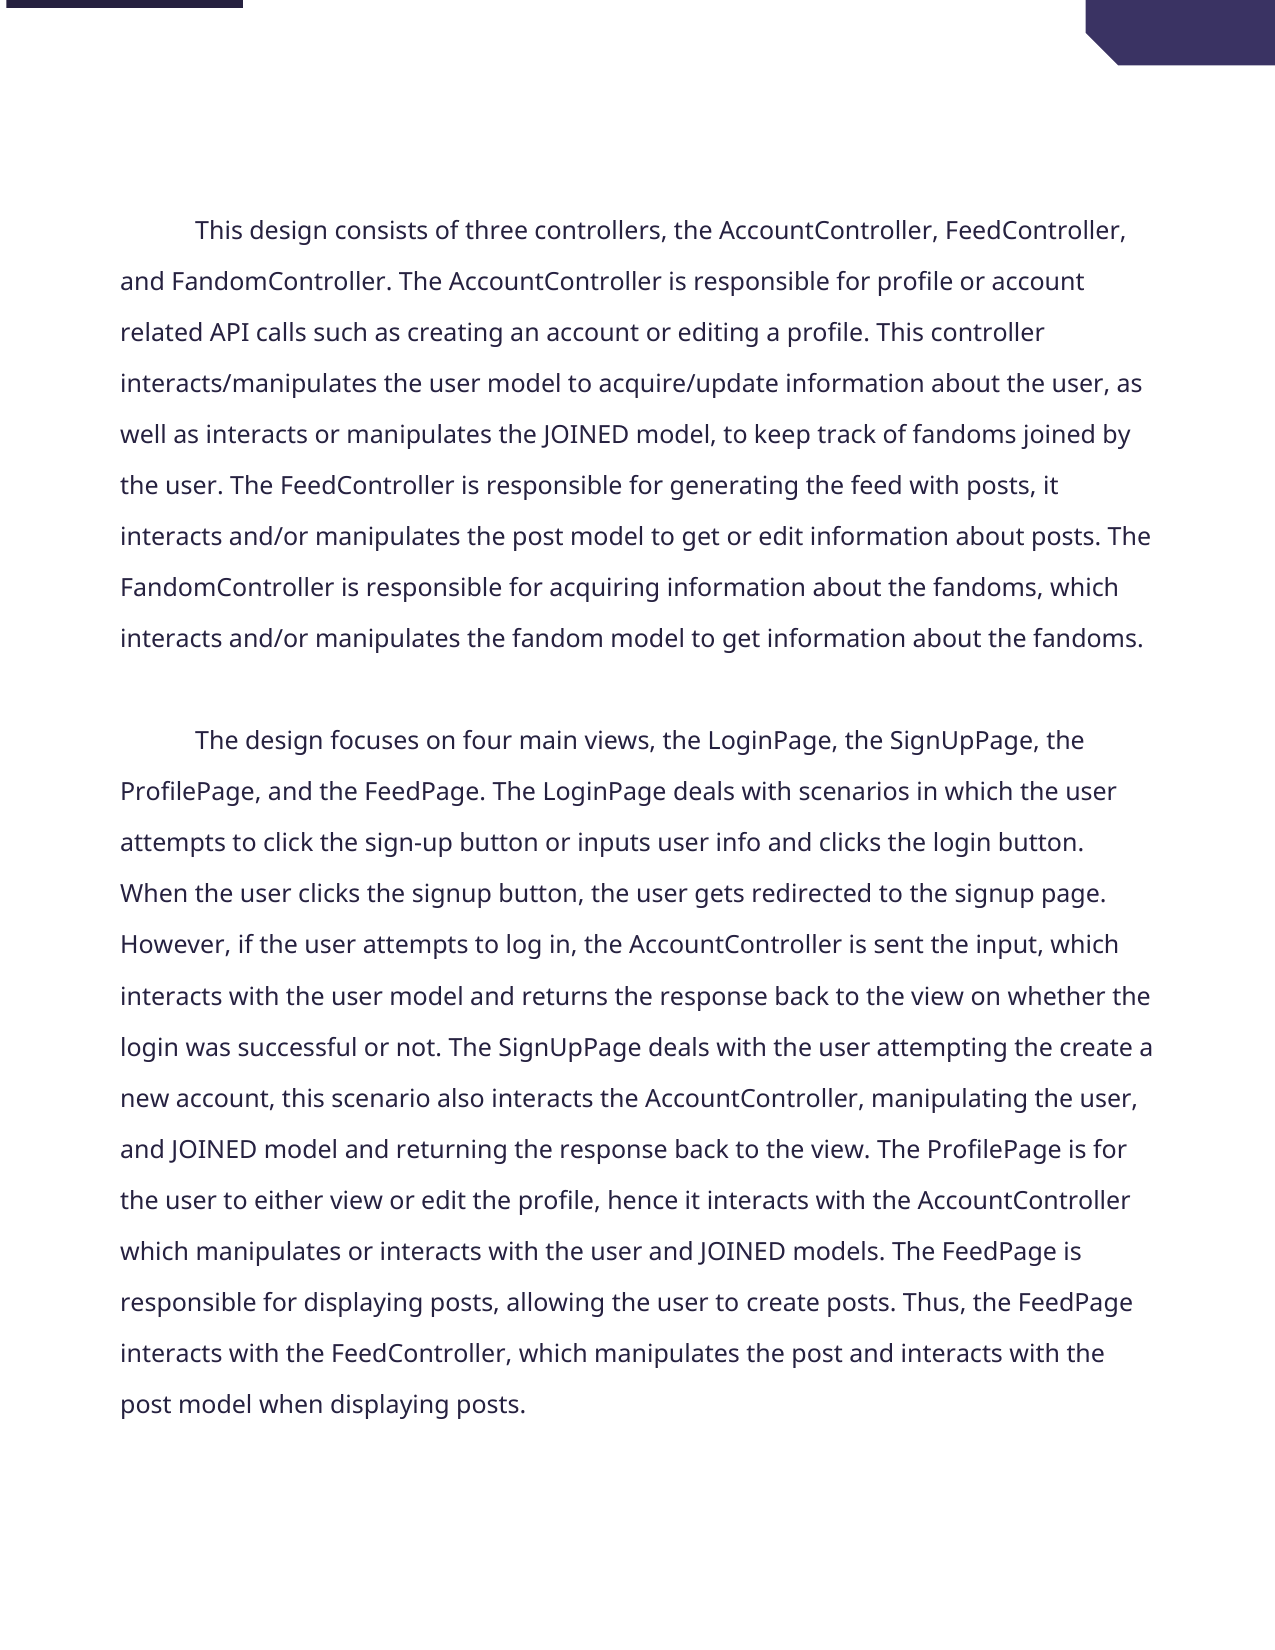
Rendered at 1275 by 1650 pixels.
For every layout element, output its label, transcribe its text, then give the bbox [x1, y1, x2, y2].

text The design focuses on four main views, the LoginPage, the SignUpPage, the ProfilePage, and the FeedPage. The LoginPage deals with scenarios in which the user attempts to click the sign-up button or inputs user info and clicks the login button. When the user clicks the signup button, the user gets redirected to the signup page. However, if the user attempts to log in, the AccountController is sent the input, which interacts with the user model and returns the response back to the view on whether the login was successful or not. The SignUpPage deals with the user attempting the create a new account, this scenario also interacts the AccountController, manipulating the user, and JOINED model and returning the response back to the view. The ProfilePage is for the user to either view or edit the profile, hence it interacts with the AccountController which manipulates or interacts with the user and JOINED models. The FeedPage is responsible for displaying posts, allowing the user to create posts. Thus, the FeedPage interacts with the FeedController, which manipulates the post and interacts with the post model when displaying posts. [120, 723, 1155, 1421]
text This design consists of three controllers, the AccountController, FeedController, and FandomController. The AccountController is responsible for profile or account related API calls such as creating an account or editing a profile. This controller interacts/manipulates the user model to acquire/update information about the user, as well as interacts or manipulates the JOINED model, to keep track of fandoms joined by the user. The FeedController is responsible for generating the feed with posts, it interacts and/or manipulates the post model to get or edit information about posts. The FandomController is responsible for acquiring information about the fandoms, which interacts and/or manipulates the fandom model to get information about the fandoms. [120, 212, 1155, 655]
